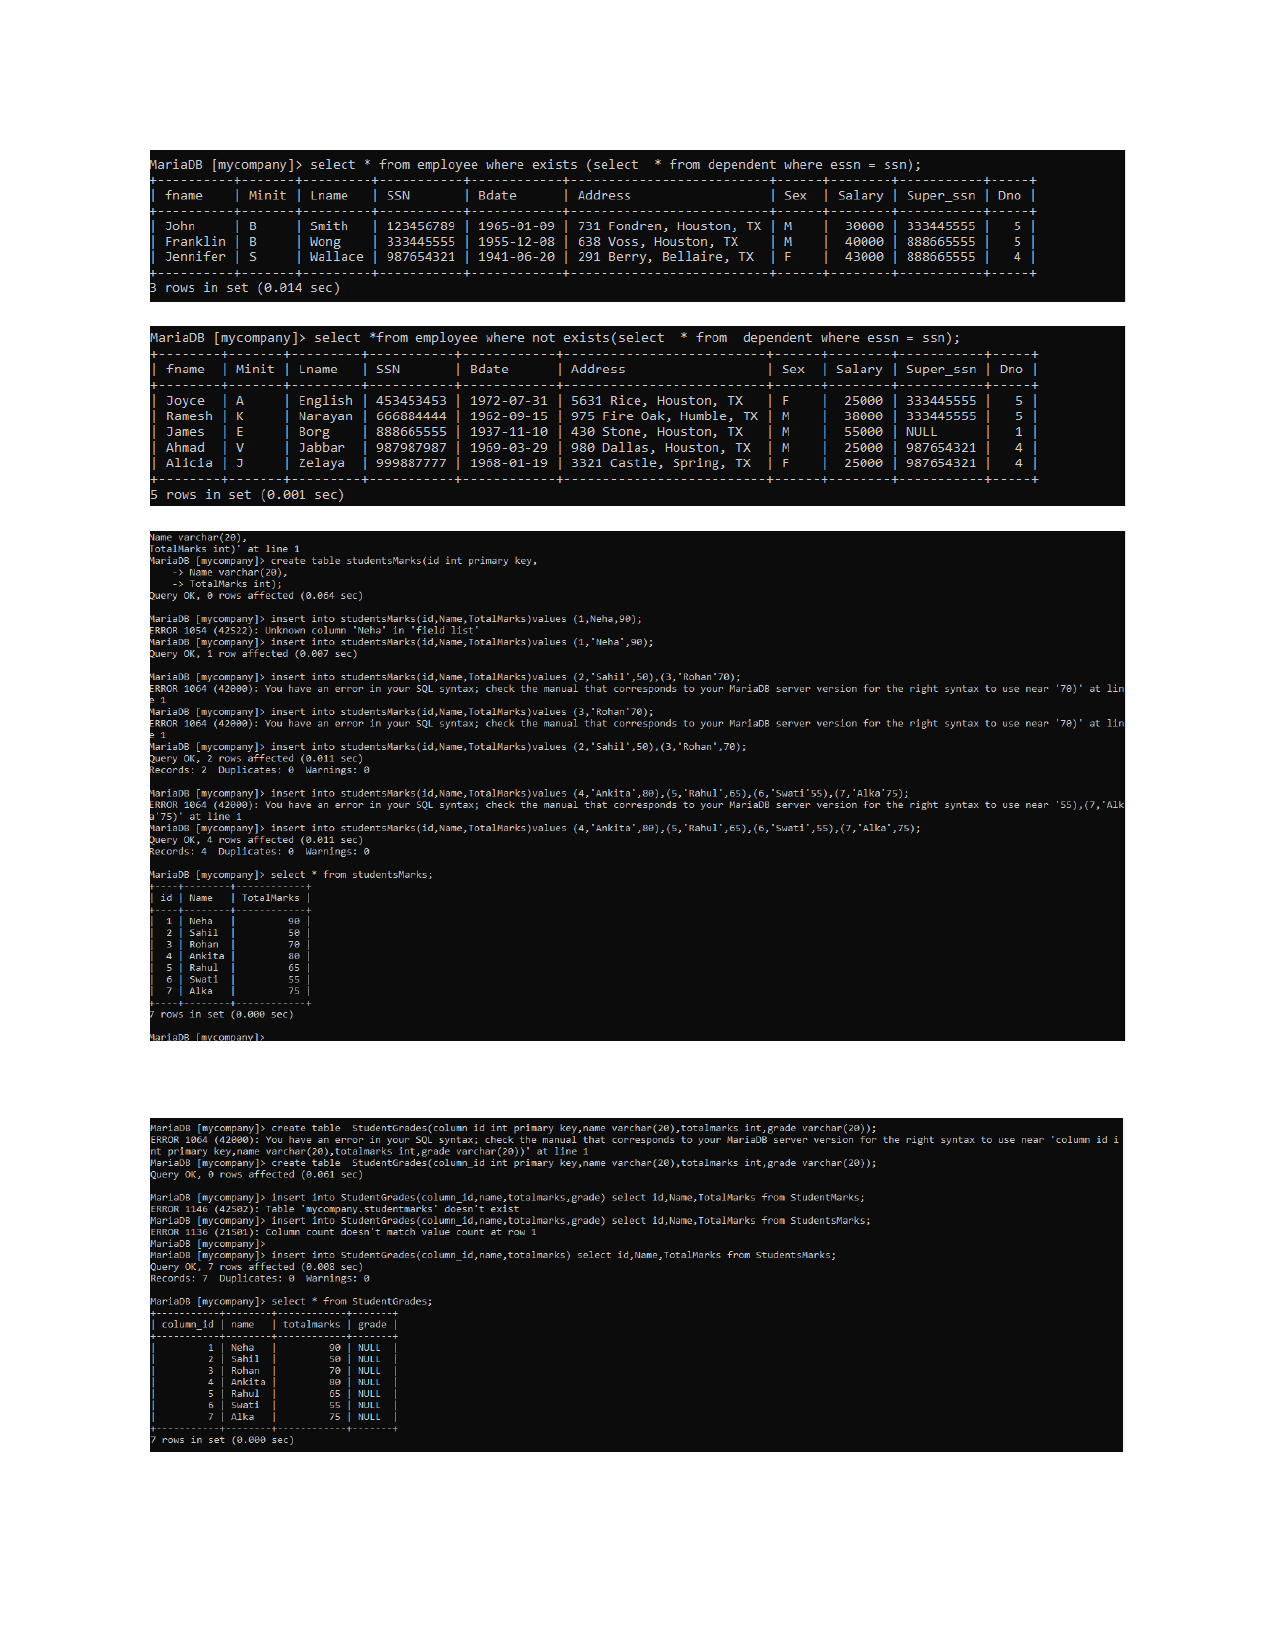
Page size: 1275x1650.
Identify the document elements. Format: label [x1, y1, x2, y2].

picture [150, 531, 1125, 1041]
picture [150, 150, 1125, 302]
picture [150, 1118, 1125, 1452]
picture [150, 326, 1125, 506]
